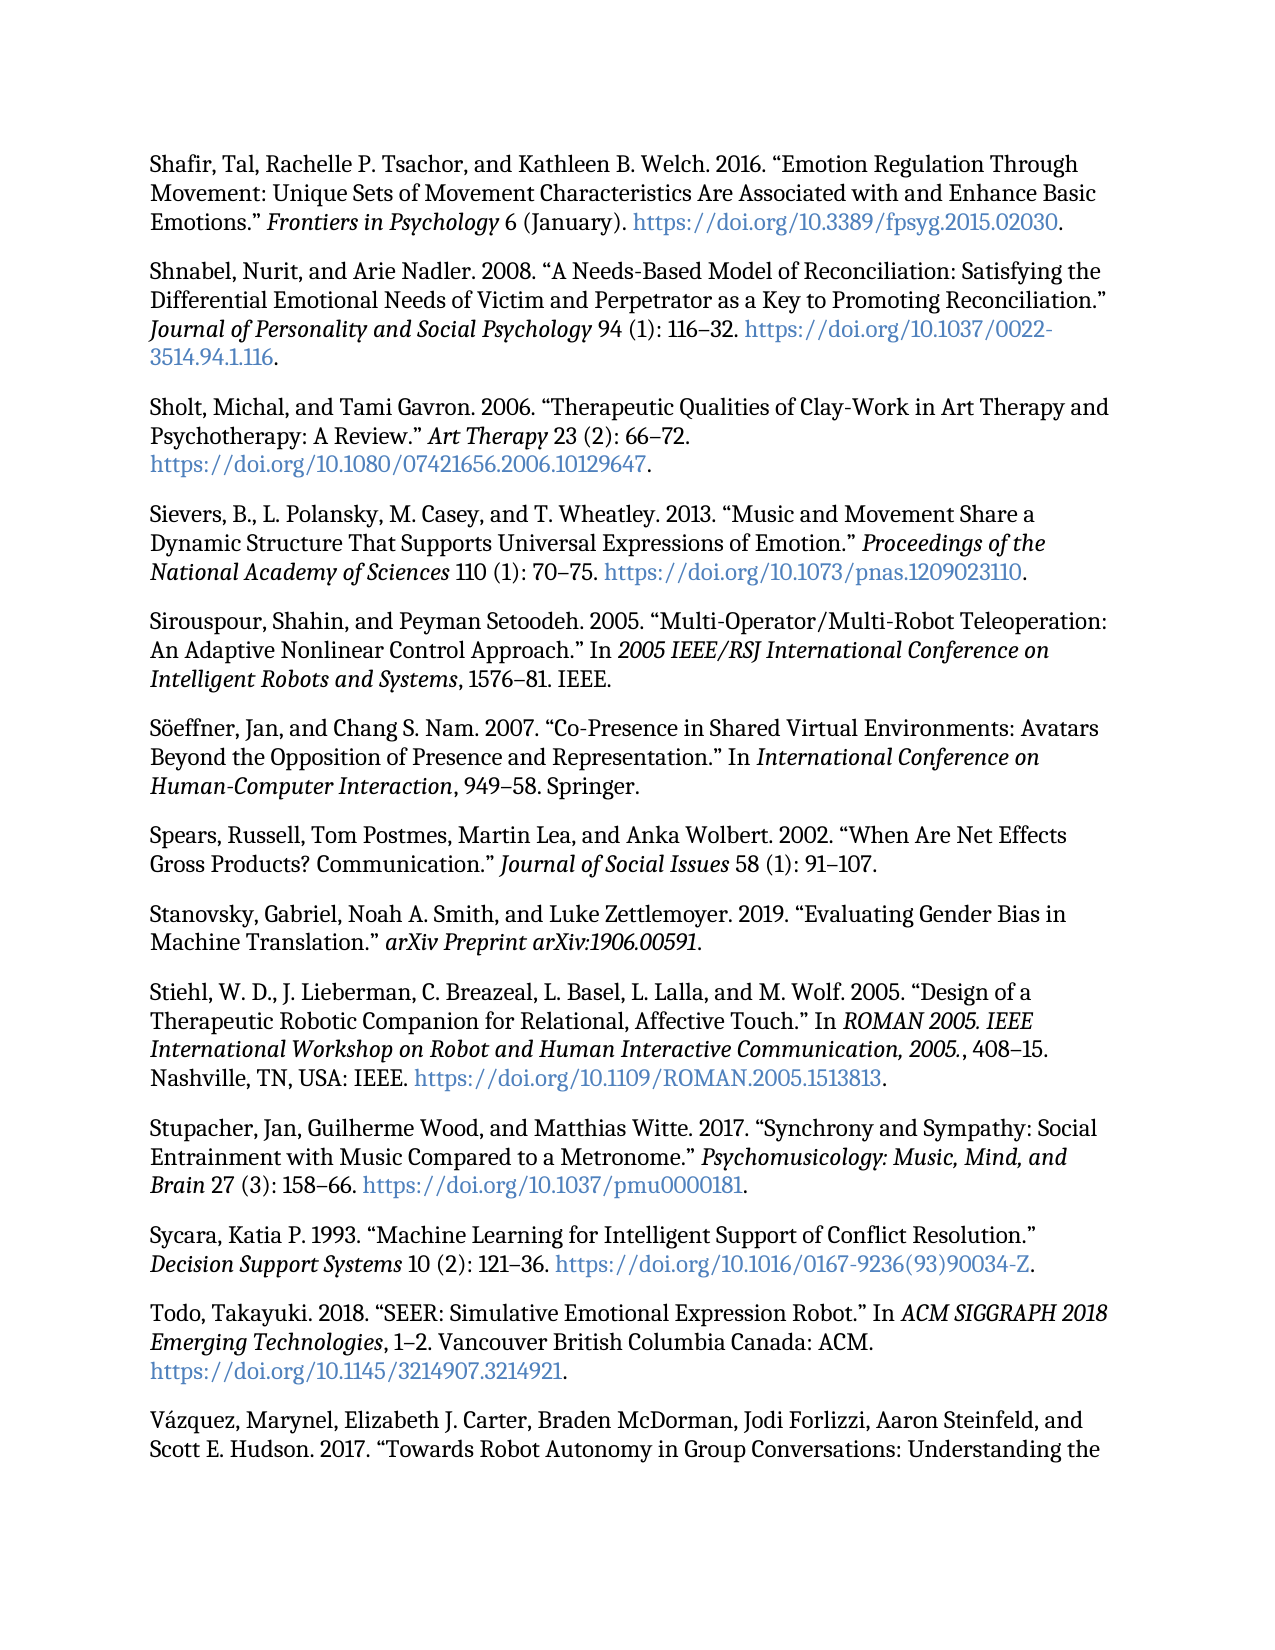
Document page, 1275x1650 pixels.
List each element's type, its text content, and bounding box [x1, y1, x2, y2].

text Stupacher, Jan, Guilherme Wood, and Matthias Witte. 2017. “Synchrony and Sympathy: Social Entrainment with Music Compared to a Metronome.” Psychomusicology: Music, Mind, and Brain 27 (3): 158–66. https://doi.org/10.1037/pmu0000181. [150, 1114, 1125, 1200]
text Sievers, B., L. Polansky, M. Casey, and T. Wheatley. 2013. “Music and Movement Share a Dynamic Structure That Supports Universal Expressions of Emotion.” Proceedings of the National Academy of Sciences 110 (1): 70–75. https://doi.org/10.1073/pnas.1209023110. [150, 500, 1125, 586]
text Spears, Russell, Tom Postmes, Martin Lea, and Anka Wolbert. 2002. “When Are Net Effects Gross Products? Communication.” Journal of Social Issues 58 (1): 91–107. [150, 821, 1125, 879]
text Todo, Takayuki. 2018. “SEER: Simulative Emotional Expression Robot.” In ACM SIGGRAPH 2018 Emerging Technologies, 1–2. Vancouver British Columbia Canada: ACM. https://doi.org/10.1145/3214907.3214921. [150, 1299, 1125, 1385]
text Sholt, Michal, and Tami Gavron. 2006. “Therapeutic Qualities of Clay-Work in Art Therapy and Psychotherapy: A Review.” Art Therapy 23 (2): 66–72. https://doi.org/10.1080/07421656.2006.10129647. [150, 393, 1125, 479]
text Shnabel, Nurit, and Arie Nadler. 2008. “A Needs-Based Model of Reconciliation: Satisfying the Differential Emotional Needs of Victim and Perpetrator as a Key to Promoting Reconciliation.” Journal of Personality and Social Psychology 94 (1): 116–32. https://doi.org/10.1037/0022-3514.94.1.116. [150, 257, 1125, 372]
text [150, 1406, 1125, 1464]
text Stanovsky, Gabriel, Noah A. Smith, and Luke Zettlemoyer. 2019. “Evaluating Gender Bias in Machine Translation.” arXiv Preprint arXiv:1906.00591. [150, 899, 1125, 957]
text Söeffner, Jan, and Chang S. Nam. 2007. “Co-Presence in Shared Virtual Environments: Avatars Beyond the Opposition of Presence and Representation.” In International Conference on Human-Computer Interaction, 949–58. Springer. [150, 714, 1125, 800]
text Shafir, Tal, Rachelle P. Tsachor, and Kathleen B. Welch. 2016. “Emotion Regulation Through Movement: Unique Sets of Movement Characteristics Are Associated with and Enhance Basic Emotions.” Frontiers in Psychology 6 (January). https://doi.org/10.3389/fpsyg.2015.02030. [150, 150, 1125, 236]
text Sirouspour, Shahin, and Peyman Setoodeh. 2005. “Multi-Operator/Multi-Robot Teleoperation: An Adaptive Nonlinear Control Approach.” In 2005 IEEE/RSJ International Conference on Intelligent Robots and Systems, 1576–81. IEEE. [150, 607, 1125, 693]
text Stiehl, W. D., J. Lieberman, C. Breazeal, L. Basel, L. Lalla, and M. Wolf. 2005. “Design of a Therapeutic Robotic Companion for Relational, Affective Touch.” In ROMAN 2005. IEEE International Workshop on Robot and Human Interactive Communication, 2005., 408–15. Nashville, TN, USA: IEEE. https://doi.org/10.1109/ROMAN.2005.1513813. [150, 978, 1125, 1093]
text Sycara, Katia P. 1993. “Machine Learning for Intelligent Support of Conflict Resolution.” Decision Support Systems 10 (2): 121–36. https://doi.org/10.1016/0167-9236(93)90034-Z. [150, 1221, 1125, 1278]
